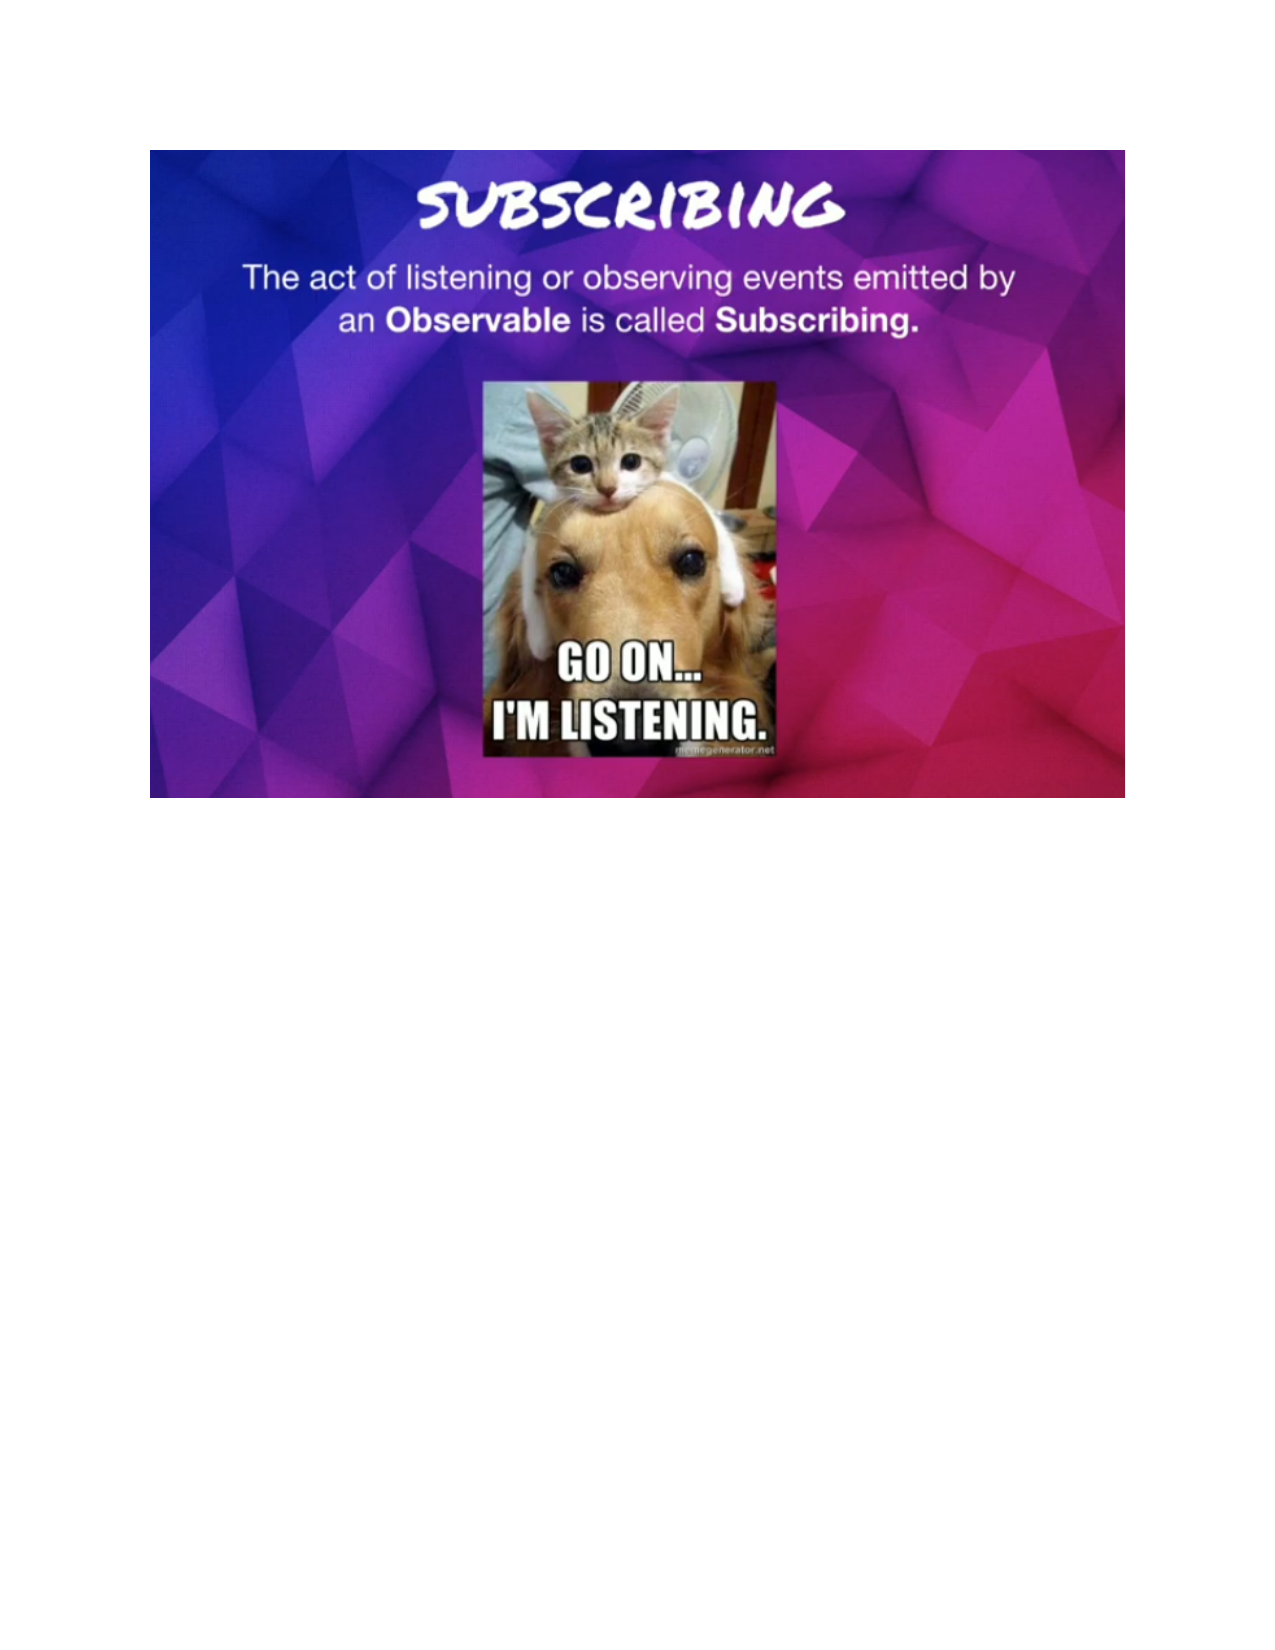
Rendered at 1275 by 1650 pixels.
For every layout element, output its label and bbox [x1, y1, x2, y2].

picture [150, 150, 1125, 798]
